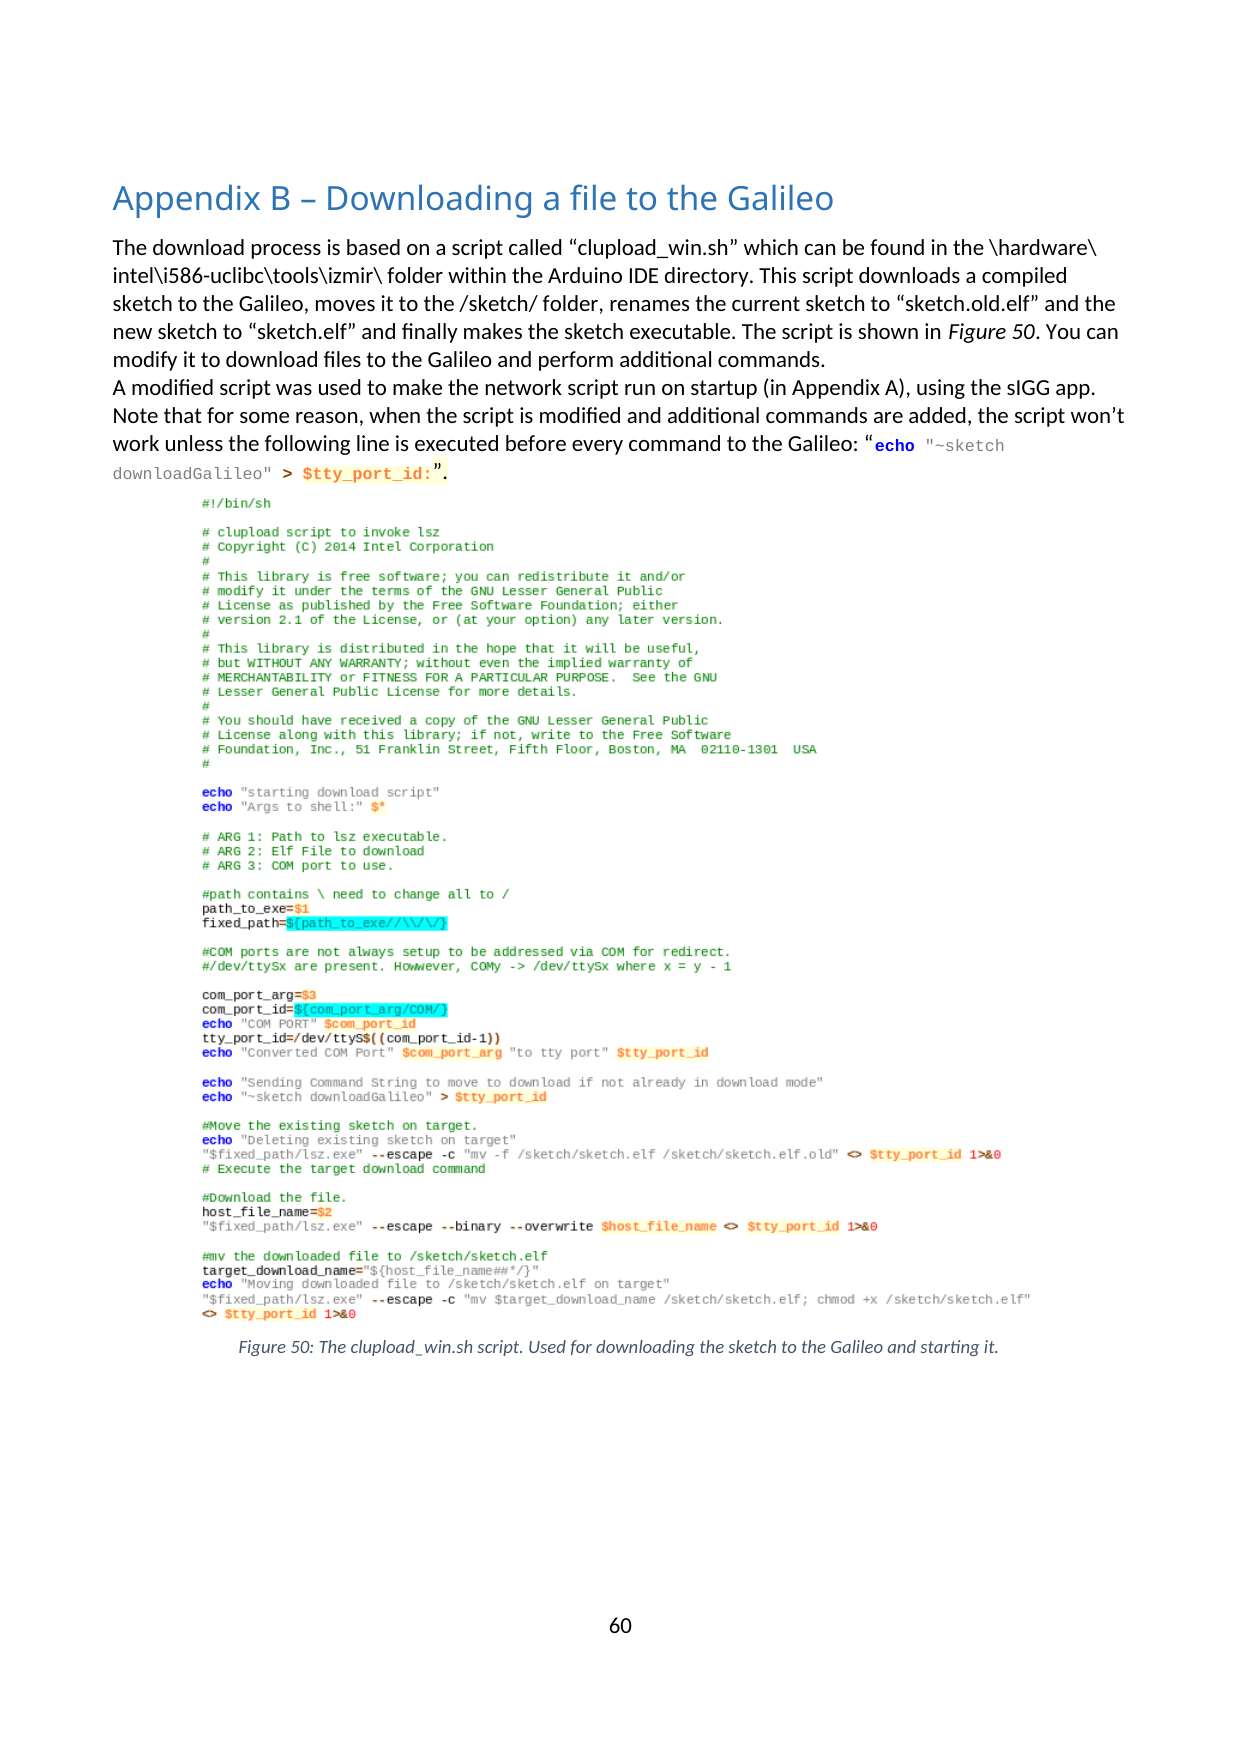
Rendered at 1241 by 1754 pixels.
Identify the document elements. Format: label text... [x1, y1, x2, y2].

subtitle Appendix B – Downloading a file to the Galileo [112, 175, 1128, 220]
text The download process is based on a script called “clupload_win.sh” which can be found in the \hardware\intel\i586-uclibc\tools\izmir\ folder within the Arduino IDE directory. This script downloads a compiled sketch to the Galileo, moves it to the /sketch/ folder, renames the current sketch to “sketch.old.elf” and the new sketch to “sketch.elf” and finally makes the sketch executable. The script is shown in Figure 50. You can modify it to download files to the Galileo and perform additional commands. A modified script was used to make the network script run on startup (in Appendix A), using the sIGG app. Note that for some reason, when the script is modified and additional commands are added, the script won’t work unless the following line is executed before every command to the Galileo: “echo "~sketch downloadGalileo" > $tty_port_id:”. [112, 233, 1128, 485]
